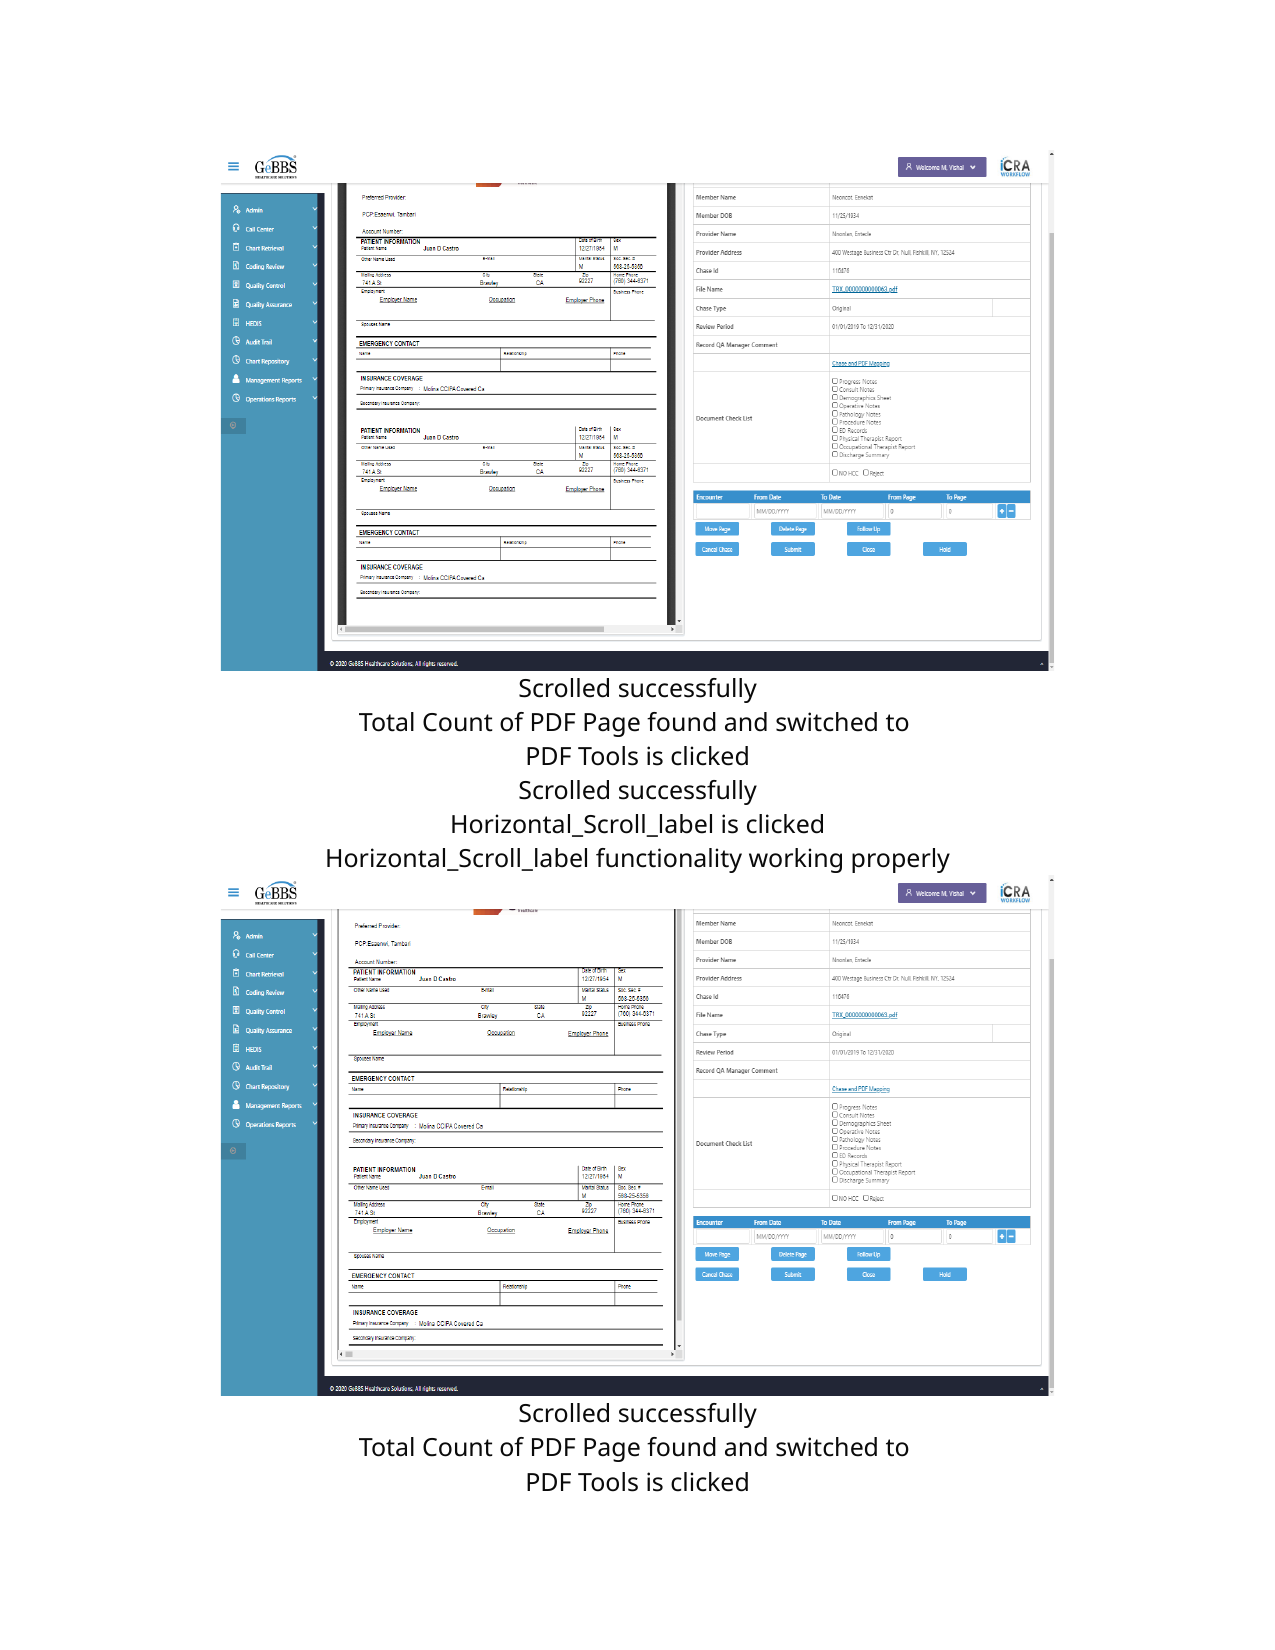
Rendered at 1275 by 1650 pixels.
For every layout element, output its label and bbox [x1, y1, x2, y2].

picture [220, 150, 1055, 671]
picture [220, 875, 1055, 1396]
text [150, 150, 1125, 1498]
